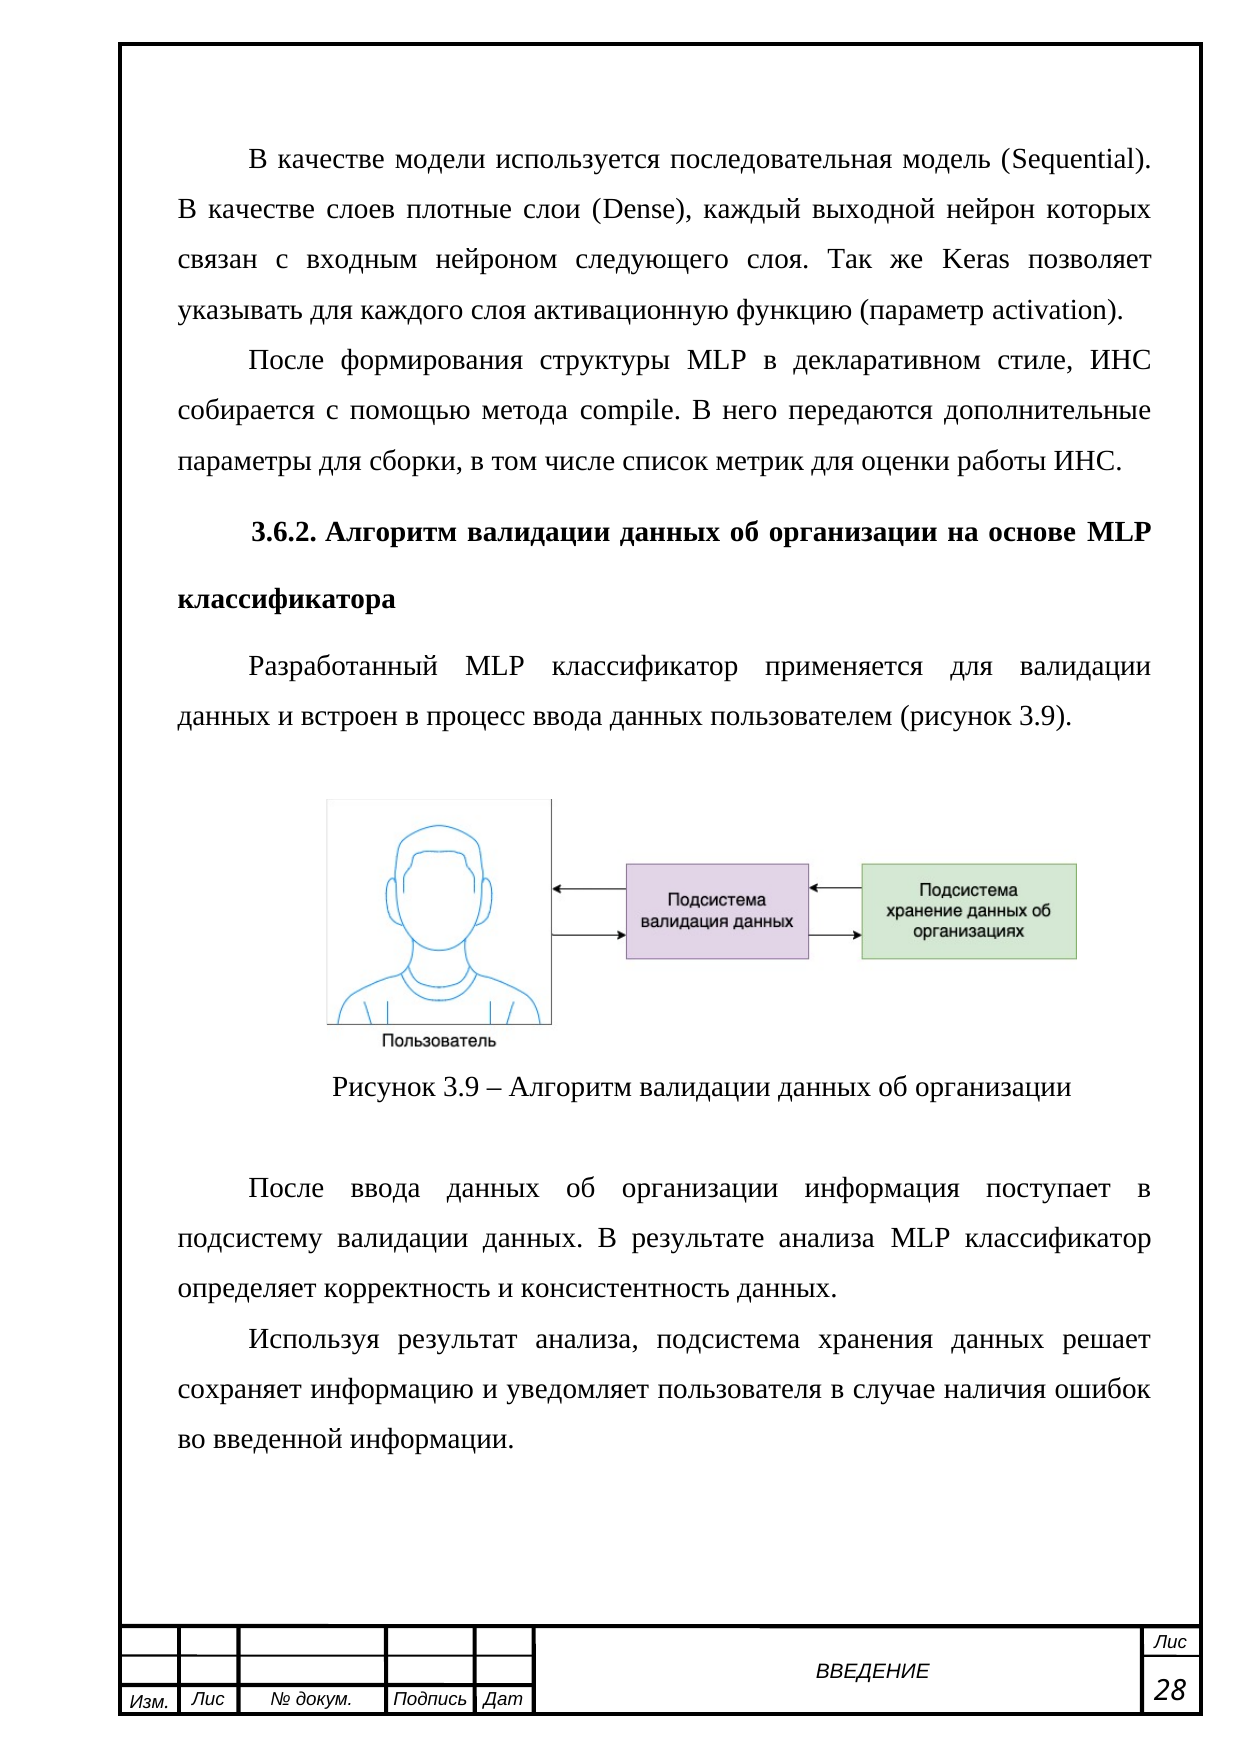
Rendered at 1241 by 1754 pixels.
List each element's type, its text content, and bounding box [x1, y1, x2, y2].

text После формирования структуры MLP в декларативном стиле, ИНС собирается с помощью метода compile. В него передаются дополнительные параметры для сборки, в том числе список метрик для оценки работы ИНС. [177, 342, 1152, 476]
text Используя результат анализа, подсистема хранения данных решает сохраняет информацию и уведомляет пользователя в случае наличия ошибок во введенной информации. [177, 1321, 1152, 1455]
subtitle Алгоритм валидации данных об организации на основе MLP классификатора [177, 514, 1152, 614]
text После ввода данных об организации информация поступает в подсистему валидации данных. В результате анализа MLP классификатор определяет корректность и консистентность данных. [177, 1170, 1152, 1304]
text В качестве модели используется последовательная модель (Sequential). В качестве слоев плотные слои (Dense), каждый выходной нейрон которых связан с входным нейроном следующего слоя. Так же Keras позволяет указывать для каждого слоя активационную функцию (параметр activation). [177, 141, 1152, 325]
text Разработанный MLP классификатор применяется для валидации данных и встроен в процесс ввода данных пользователем (рисунок 3.9). [177, 648, 1152, 732]
picture [326, 799, 1077, 1053]
text Рисунок 3.9 – Алгоритм валидации данных об организации [252, 1069, 1152, 1103]
